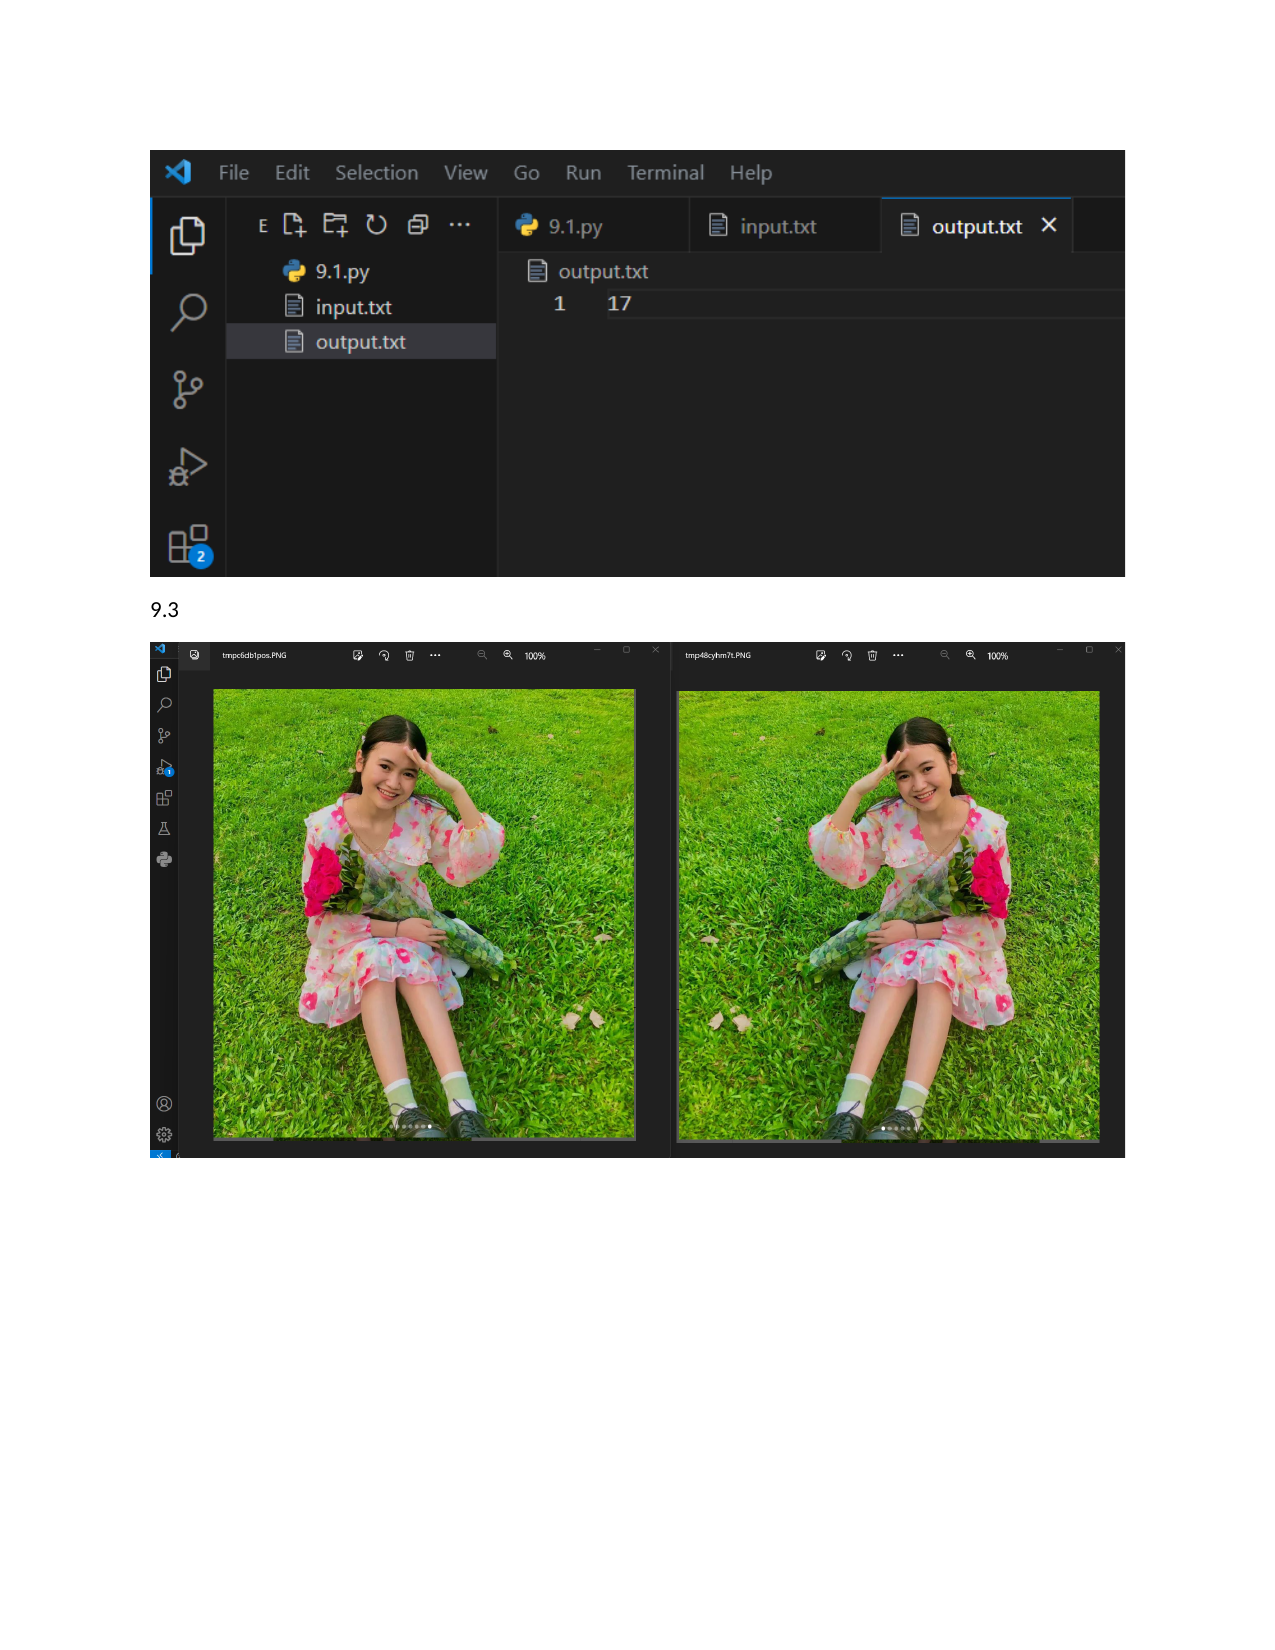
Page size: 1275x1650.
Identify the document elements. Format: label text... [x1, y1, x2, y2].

text 9.3 [150, 595, 1125, 623]
picture [150, 642, 1125, 1158]
picture [150, 150, 1125, 577]
